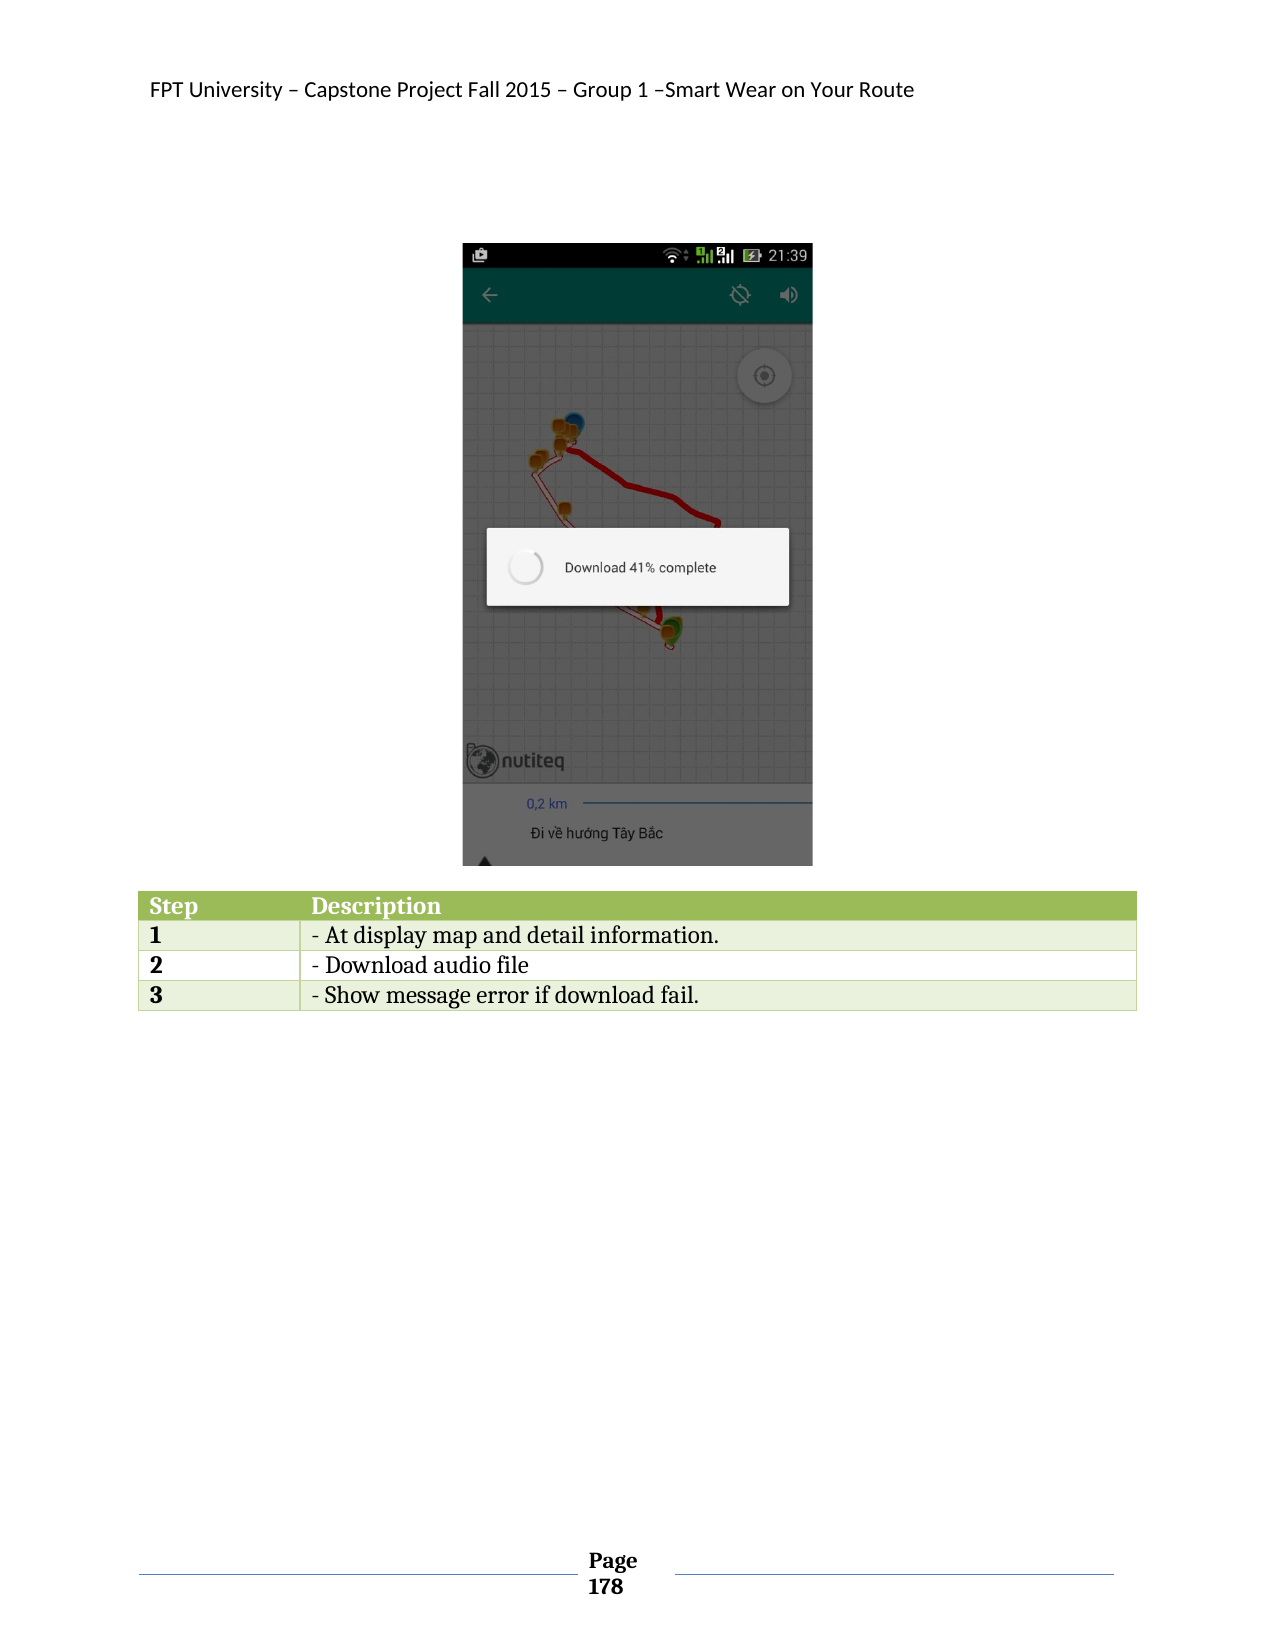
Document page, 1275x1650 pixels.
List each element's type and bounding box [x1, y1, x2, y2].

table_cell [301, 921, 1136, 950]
picture [462, 243, 813, 866]
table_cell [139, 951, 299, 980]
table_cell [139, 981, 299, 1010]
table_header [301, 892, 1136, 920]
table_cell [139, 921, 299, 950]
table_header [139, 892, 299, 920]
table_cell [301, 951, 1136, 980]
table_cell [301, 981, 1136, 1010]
